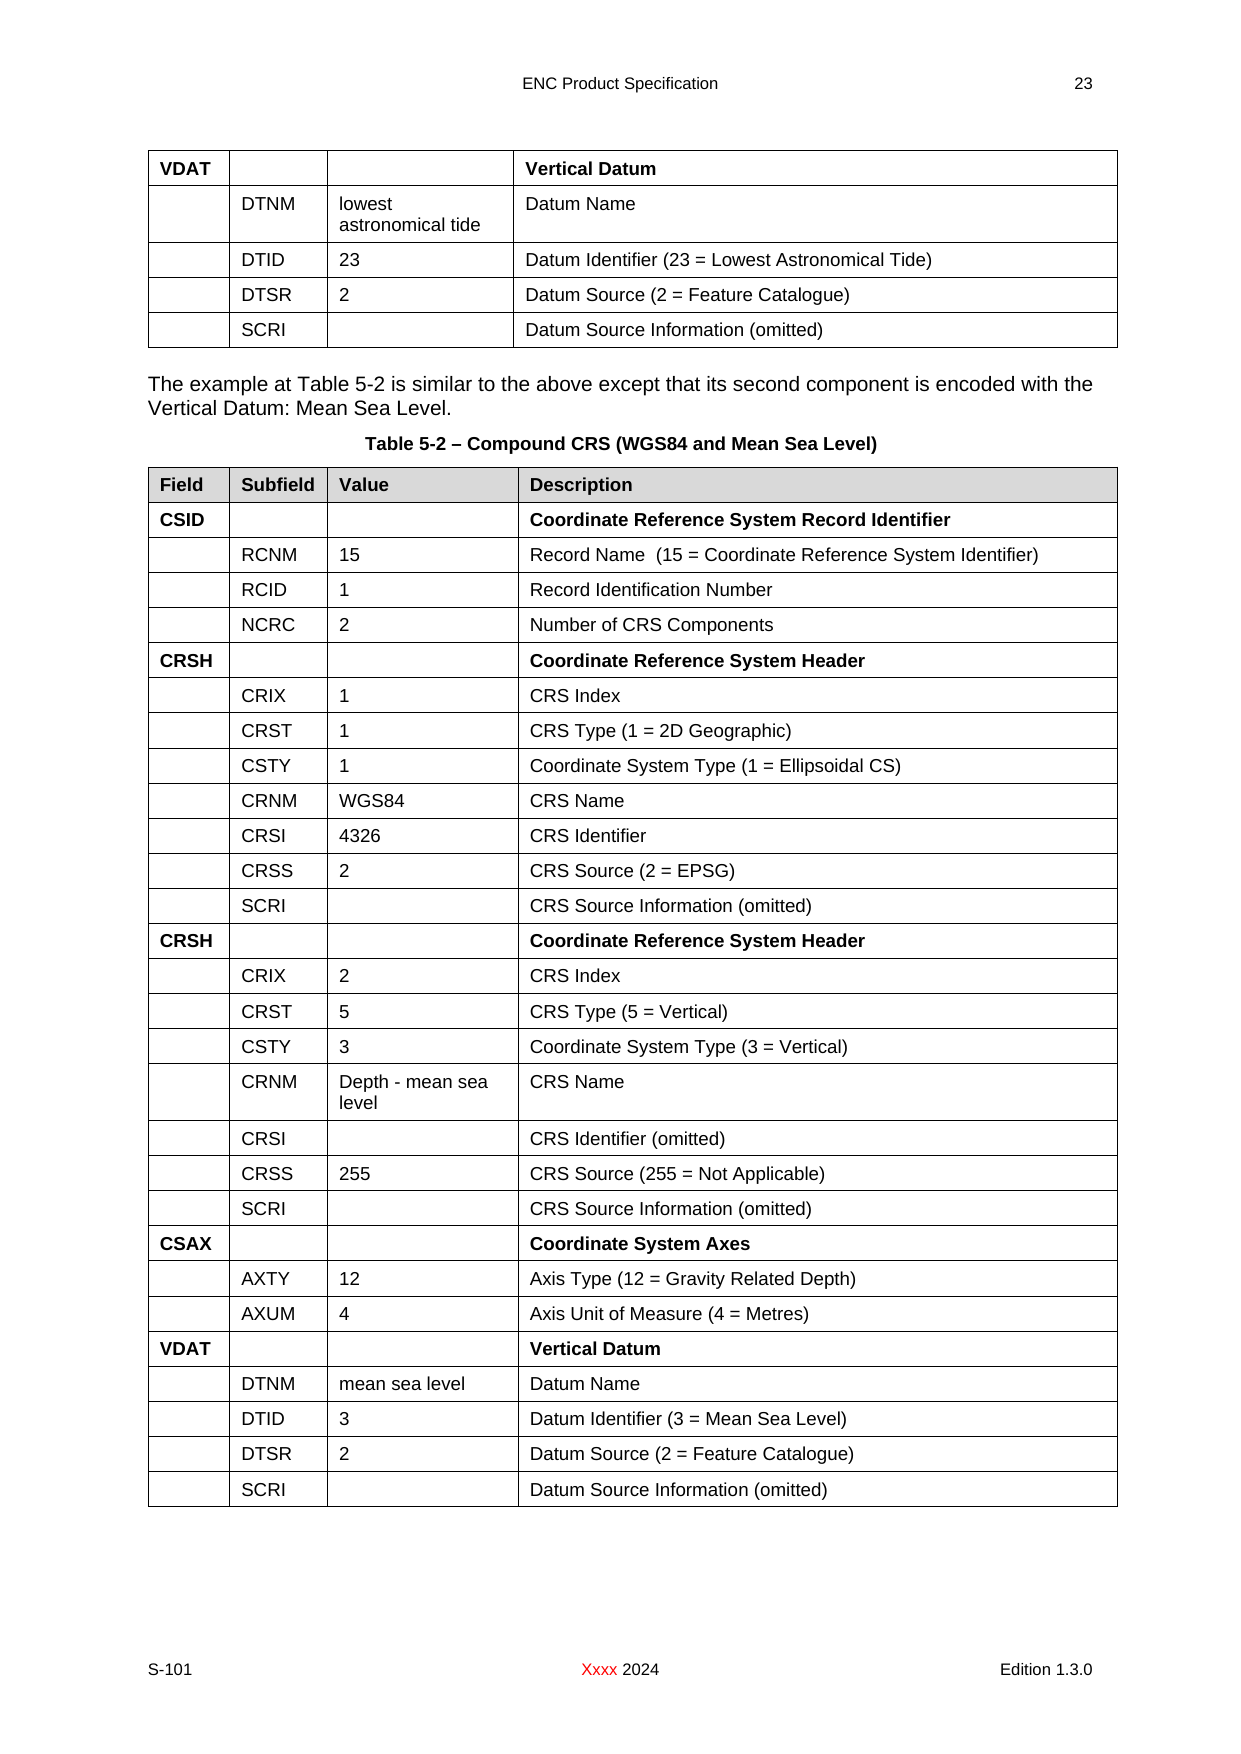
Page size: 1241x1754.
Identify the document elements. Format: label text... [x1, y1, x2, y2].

table_cell [149, 994, 229, 1028]
table_cell 2 [328, 608, 518, 642]
table_cell [328, 313, 513, 347]
table_cell 3 [328, 1402, 518, 1436]
table_cell 4326 [328, 819, 518, 853]
table_cell [149, 313, 229, 347]
table_cell Record Identification Number [519, 573, 1117, 607]
table_cell Coordinate System Type (1 = Ellipsoidal CS) [519, 749, 1117, 782]
table_cell Datum Identifier (3 = Mean Sea Level) [519, 1402, 1117, 1436]
table_cell [328, 1472, 518, 1506]
table_cell Record Name (15 = Coordinate Reference System Identifier) [519, 538, 1117, 572]
table_cell Coordinate System Type (3 = Vertical) [519, 1029, 1117, 1063]
table_cell [328, 924, 518, 958]
table_header Field [149, 468, 229, 502]
table_cell [149, 1156, 229, 1190]
table_header Description [519, 468, 1117, 502]
table_cell [230, 1332, 327, 1366]
table_cell CRSI [230, 1121, 327, 1155]
table_cell Coordinate Reference System Header [519, 643, 1117, 677]
table_cell CRS Source (255 = Not Applicable) [519, 1156, 1117, 1190]
table_cell SCRI [230, 1472, 327, 1506]
table_cell CRSH [149, 643, 229, 677]
table_cell CRS Identifier [519, 819, 1117, 853]
text The example at Table 5-2 is similar to the above except that its second component is encoded with the Vertical Datum: Mean Sea Level. [148, 372, 1094, 420]
table_cell 23 [328, 243, 513, 277]
table_cell DTNM [230, 1367, 327, 1401]
table_cell [149, 1437, 229, 1471]
table_cell CRNM [230, 784, 327, 818]
table_cell [328, 1121, 518, 1155]
table_cell DTSR [230, 278, 327, 312]
table_cell [328, 1226, 518, 1260]
table_cell DTSR [230, 1437, 327, 1471]
table_cell [149, 713, 229, 747]
text Table 5-2 – Compound CRS (WGS84 and Mean Sea Level) [148, 432, 1094, 454]
table_cell [149, 1191, 229, 1225]
table_cell 2 [328, 1437, 518, 1471]
table_cell 2 [328, 959, 518, 993]
table_cell NCRC [230, 608, 327, 642]
table_cell RCID [230, 573, 327, 607]
table_cell lowest astronomical tide [328, 186, 513, 242]
table_cell [149, 1261, 229, 1296]
table_cell 1 [328, 678, 518, 712]
table_cell [149, 784, 229, 818]
table_cell [149, 538, 229, 572]
table_cell [328, 889, 518, 923]
table_cell Depth - mean sea level [328, 1064, 518, 1120]
table_cell [149, 1121, 229, 1155]
table_cell [230, 1226, 327, 1260]
table_cell CRS Name [519, 784, 1117, 818]
table_cell Coordinate System Axes [519, 1226, 1117, 1260]
table_cell AXUM [230, 1297, 327, 1331]
table_cell [328, 643, 518, 677]
table_cell [328, 151, 513, 185]
table_cell CRST [230, 713, 327, 747]
table_cell [328, 1191, 518, 1225]
table_cell Axis Unit of Measure (4 = Metres) [519, 1297, 1117, 1331]
table_cell [149, 854, 229, 888]
table_cell WGS84 [328, 784, 518, 818]
table_cell [149, 749, 229, 782]
table_cell [230, 643, 327, 677]
table_cell CRSI [230, 819, 327, 853]
table_cell CRS Source Information (omitted) [519, 889, 1117, 923]
table_cell Coordinate Reference System Record Identifier [519, 503, 1117, 537]
table_cell [149, 1472, 229, 1506]
table_cell CSTY [230, 749, 327, 782]
table_cell [230, 924, 327, 958]
table_cell SCRI [230, 1191, 327, 1225]
table_cell CRS Source Information (omitted) [519, 1191, 1117, 1225]
table_header Subfield [230, 468, 327, 502]
table_cell DTNM [230, 186, 327, 242]
table_cell Vertical Datum [514, 151, 1117, 185]
table_cell Axis Type (12 = Gravity Related Depth) [519, 1261, 1117, 1296]
table_cell [149, 1297, 229, 1331]
table_cell SCRI [230, 313, 327, 347]
table_cell [149, 819, 229, 853]
table_cell [149, 243, 229, 277]
table_cell CRNM [230, 1064, 327, 1120]
table_cell CRSS [230, 1156, 327, 1190]
table_cell [149, 959, 229, 993]
table_cell [149, 608, 229, 642]
table_cell CRS Name [519, 1064, 1117, 1120]
table_cell AXTY [230, 1261, 327, 1296]
table_cell 1 [328, 573, 518, 607]
table_cell 255 [328, 1156, 518, 1190]
table_cell [149, 573, 229, 607]
table_cell Datum Source Information (omitted) [514, 313, 1117, 347]
table_cell Datum Source (2 = Feature Catalogue) [519, 1437, 1117, 1471]
table_cell DTID [230, 243, 327, 277]
table_cell 1 [328, 713, 518, 747]
table_cell VDAT [149, 1332, 229, 1366]
table_cell [149, 186, 229, 242]
table_cell [328, 1332, 518, 1366]
table_cell Datum Source (2 = Feature Catalogue) [514, 278, 1117, 312]
table_cell CRIX [230, 959, 327, 993]
table_cell CRSH [149, 924, 229, 958]
table_cell [328, 503, 518, 537]
table_cell 2 [328, 278, 513, 312]
table_cell Vertical Datum [519, 1332, 1117, 1366]
table_cell CRS Identifier (omitted) [519, 1121, 1117, 1155]
table_cell CRST [230, 994, 327, 1028]
table_cell CRS Index [519, 678, 1117, 712]
table_cell [149, 1029, 229, 1063]
table_cell mean sea level [328, 1367, 518, 1401]
table_cell CRS Type (1 = 2D Geographic) [519, 713, 1117, 747]
table_cell Datum Name [519, 1367, 1117, 1401]
table_cell CSTY [230, 1029, 327, 1063]
table_cell CRSS [230, 854, 327, 888]
table_cell 12 [328, 1261, 518, 1296]
table_cell Datum Source Information (omitted) [519, 1472, 1117, 1506]
table_cell [149, 889, 229, 923]
table_cell 4 [328, 1297, 518, 1331]
table_cell CSID [149, 503, 229, 537]
table_cell [230, 503, 327, 537]
table_cell [149, 1064, 229, 1120]
table_cell Number of CRS Components [519, 608, 1117, 642]
table_cell CRS Index [519, 959, 1117, 993]
table_cell CSAX [149, 1226, 229, 1260]
table_cell 1 [328, 749, 518, 782]
table_cell CRIX [230, 678, 327, 712]
table_cell Datum Identifier (23 = Lowest Astronomical Tide) [514, 243, 1117, 277]
table_cell [149, 1367, 229, 1401]
table_cell CRS Source (2 = EPSG) [519, 854, 1117, 888]
table_cell 15 [328, 538, 518, 572]
table_cell Coordinate Reference System Header [519, 924, 1117, 958]
table_cell [230, 151, 327, 185]
table_cell [149, 678, 229, 712]
table_cell [149, 278, 229, 312]
table_cell VDAT [149, 151, 229, 185]
table_cell [149, 1402, 229, 1436]
table_header Value [328, 468, 518, 502]
table_cell 2 [328, 854, 518, 888]
table_cell Datum Name [514, 186, 1117, 242]
table_cell RCNM [230, 538, 327, 572]
table_cell CRS Type (5 = Vertical) [519, 994, 1117, 1028]
table_cell 3 [328, 1029, 518, 1063]
table_cell SCRI [230, 889, 327, 923]
table_cell 5 [328, 994, 518, 1028]
table_cell DTID [230, 1402, 327, 1436]
